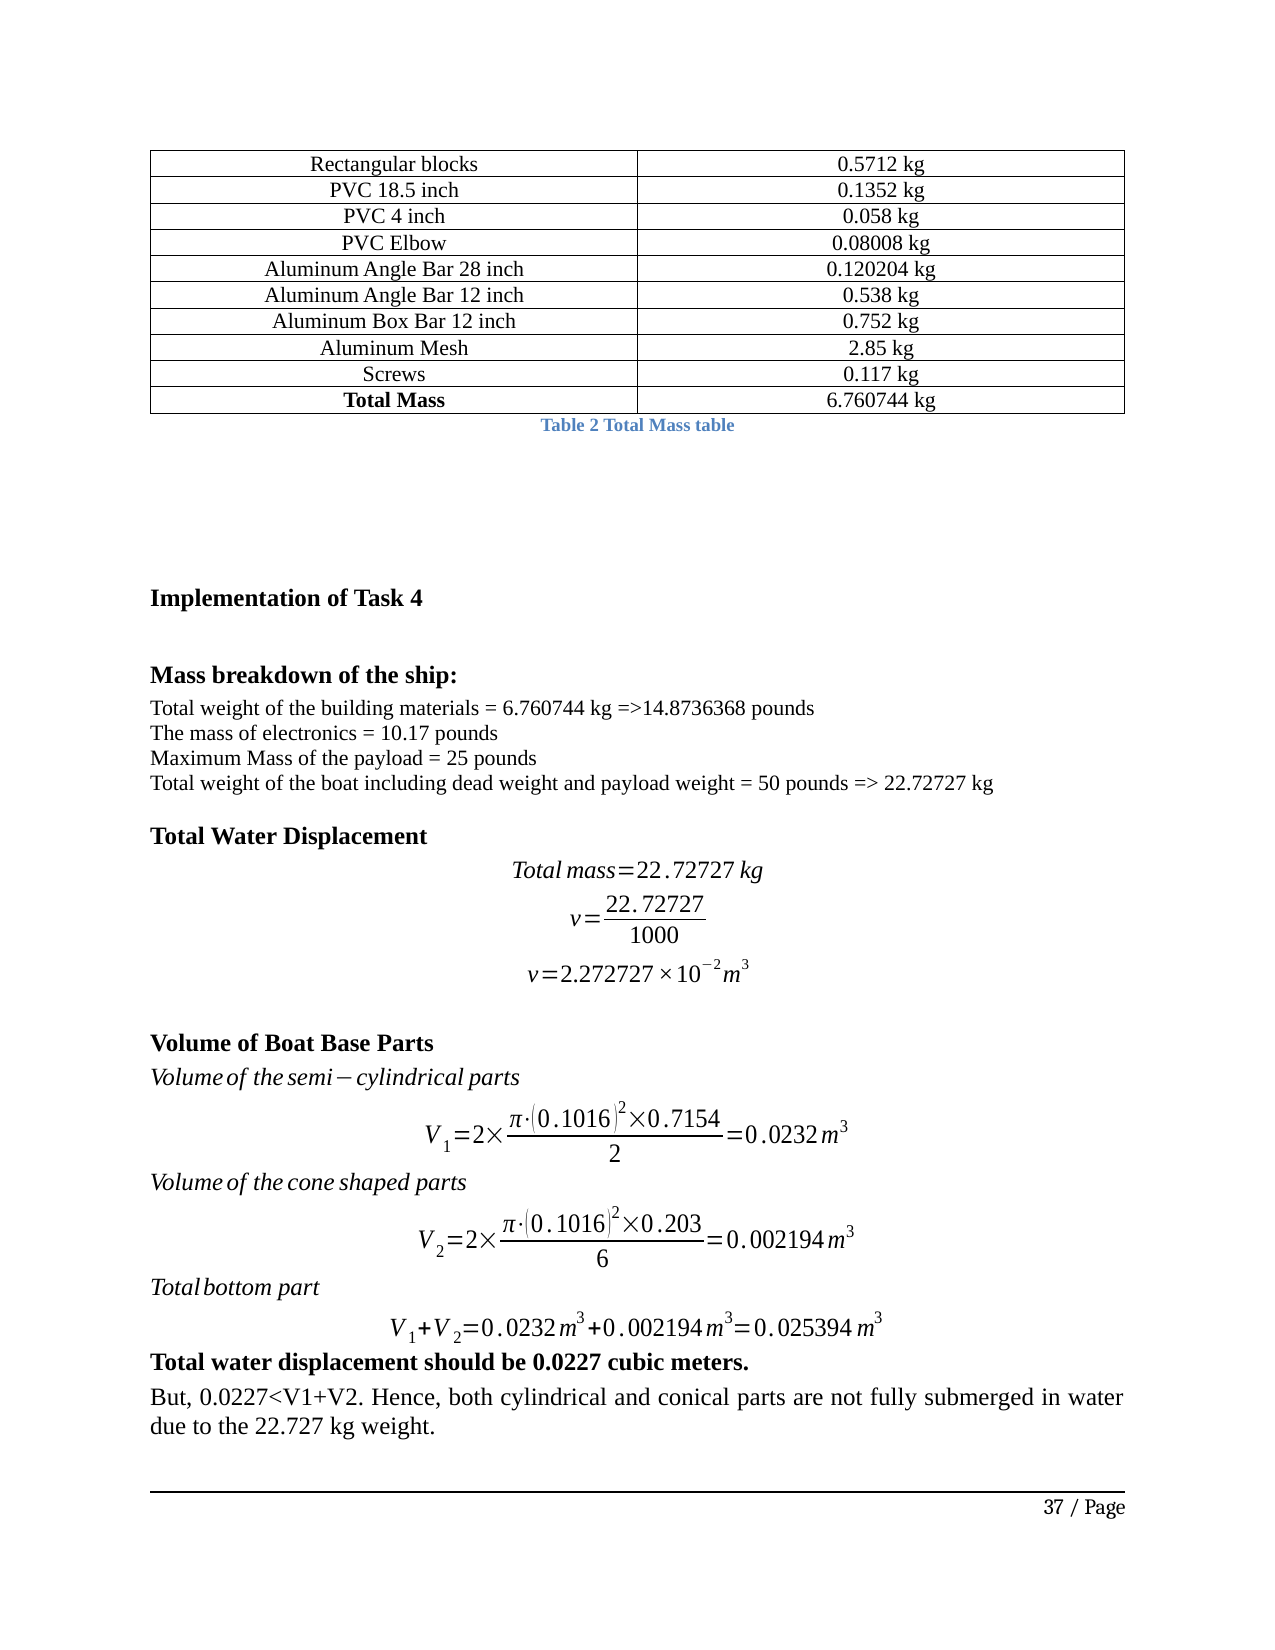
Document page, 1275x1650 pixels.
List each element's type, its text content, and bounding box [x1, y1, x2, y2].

table_cell 0.1352 kg [638, 177, 1124, 202]
table_cell PVC 4 inch [151, 204, 637, 229]
table_cell Aluminum Angle Bar 28 inch [151, 256, 637, 281]
text Table 2 Total Mass table [150, 414, 1125, 435]
table_cell Aluminum Mesh [151, 335, 637, 360]
table_cell 6.760744 kg [638, 387, 1124, 412]
text Mass breakdown of the ship: [150, 660, 1125, 688]
table_cell 0.5712 kg [638, 151, 1124, 176]
table_cell 0.117 kg [638, 361, 1124, 386]
table_cell Screws [151, 361, 637, 386]
text Total water displacement should be 0.0227 cubic meters. [150, 1347, 1125, 1376]
text The mass of electronics = 10.17 pounds [150, 720, 1125, 745]
table_cell 0.752 kg [638, 309, 1124, 334]
text Maximum Mass of the payload = 25 pounds [150, 745, 1125, 770]
table_cell Total Mass [151, 387, 637, 412]
table_cell Aluminum Angle Bar 12 inch [151, 282, 637, 307]
table_cell 0.08008 kg [638, 230, 1124, 255]
table_cell 0.538 kg [638, 282, 1124, 307]
table_cell PVC 18.5 inch [151, 177, 637, 202]
table_cell 2.85 kg [638, 335, 1124, 360]
text Total Water Displacement [150, 821, 1125, 849]
table_cell Aluminum Box Bar 12 inch [151, 309, 637, 334]
text Total weight of the building materials = 6.760744 kg =>14.8736368 pounds [150, 695, 1125, 720]
text Total weight of the boat including dead weight and payload weight = 50 pounds => 22.72727 kg [150, 770, 1125, 796]
table_cell Rectangular blocks [151, 151, 637, 176]
table_cell PVC Elbow [151, 230, 637, 255]
text Volume of Boat Base Parts [150, 1028, 1125, 1057]
table_cell 0.058 kg [638, 204, 1124, 229]
text But, 0.0227<V1+V2. Hence, both cylindrical and conical parts are not fully submerged in water due to the 22.727 kg weight. [150, 1382, 1125, 1473]
table_cell 0.120204 kg [638, 256, 1124, 281]
subtitle Implementation of Task 4 [150, 583, 1125, 612]
